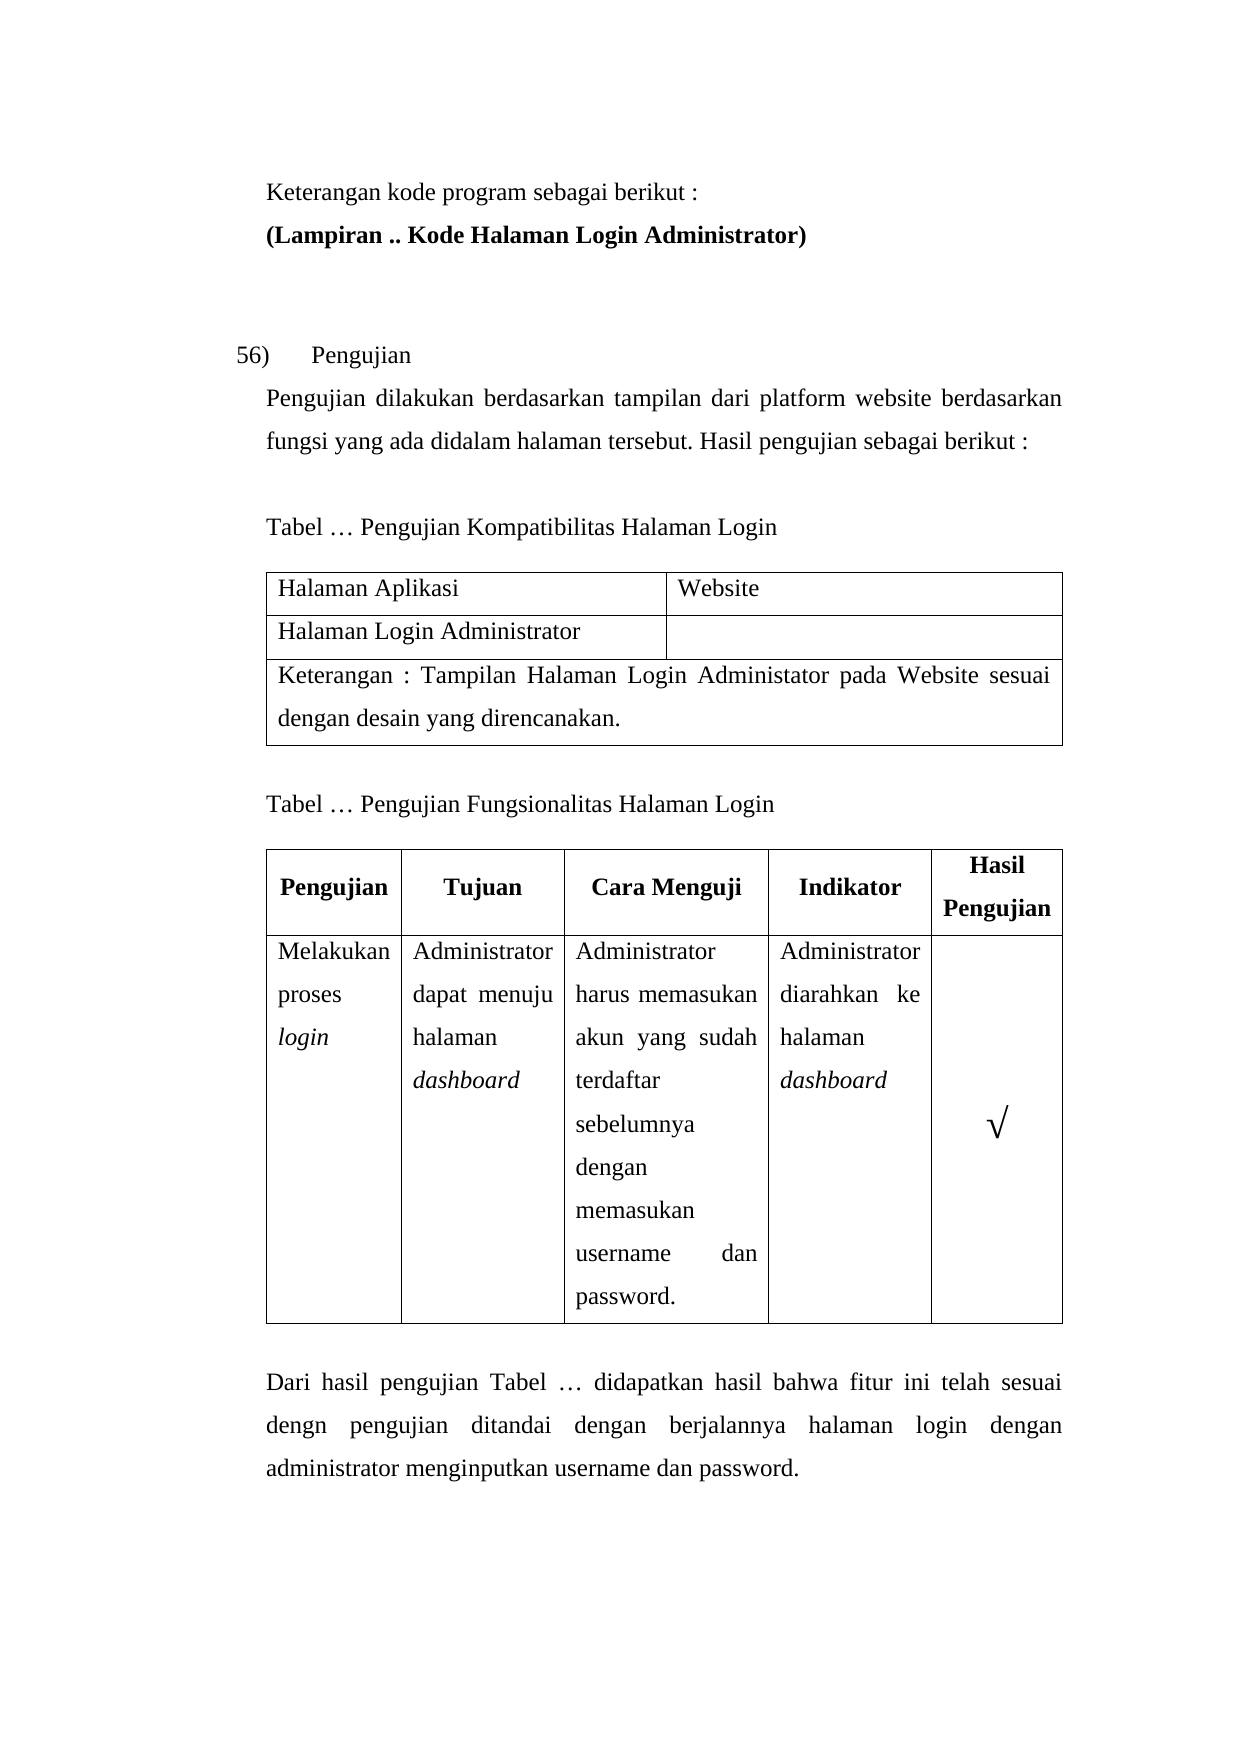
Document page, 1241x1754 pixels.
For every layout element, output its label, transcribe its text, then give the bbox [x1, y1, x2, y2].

table_cell Melakukan proses login [267, 936, 401, 1323]
list (Lampiran .. Kode Halaman Login Administrator) [266, 220, 1063, 249]
list Keterangan kode program sebagai berikut : [266, 177, 1063, 206]
table_header Cara Menguji [565, 850, 768, 935]
table_cell Administrator diarahkan ke halaman dashboard [769, 936, 931, 1323]
table_header Indikator [769, 850, 931, 935]
list Tabel … Pengujian Kompatibilitas Halaman Login [266, 469, 1063, 541]
table_header Hasil Pengujian [932, 850, 1062, 935]
table_header Tujuan [402, 850, 564, 935]
table_cell Keterangan : Tampilan Halaman Login Administator pada Website sesuai dengan desain yang direncanakan. [267, 660, 1062, 745]
table_header Website [667, 573, 1062, 615]
table_cell Administrator harus memasukan akun yang sudah terdaftar sebelumnya dengan memasukan username dan password. [565, 936, 768, 1323]
table_header Pengujian [267, 850, 401, 935]
table_cell [667, 616, 1062, 659]
list Pengujian [236, 340, 1063, 369]
table_cell Administrator dapat menuju halaman dashboard [402, 936, 564, 1323]
table_cell √ [932, 936, 1062, 1323]
list Tabel … Pengujian Fungsionalitas Halaman Login [266, 789, 1063, 818]
list Dari hasil pengujian Tabel … didapatkan hasil bahwa fitur ini telah sesuai dengn pengujian ditandai dengan berjalannya halaman login dengan administrator menginputkan username dan password. [266, 1324, 1063, 1482]
table_cell Halaman Login Administrator [267, 616, 666, 659]
list Pengujian dilakukan berdasarkan tampilan dari platform website berdasarkan fungsi yang ada didalam halaman tersebut. Hasil pengujian sebagai berikut : [266, 383, 1063, 455]
table_header Halaman Aplikasi [267, 573, 666, 615]
